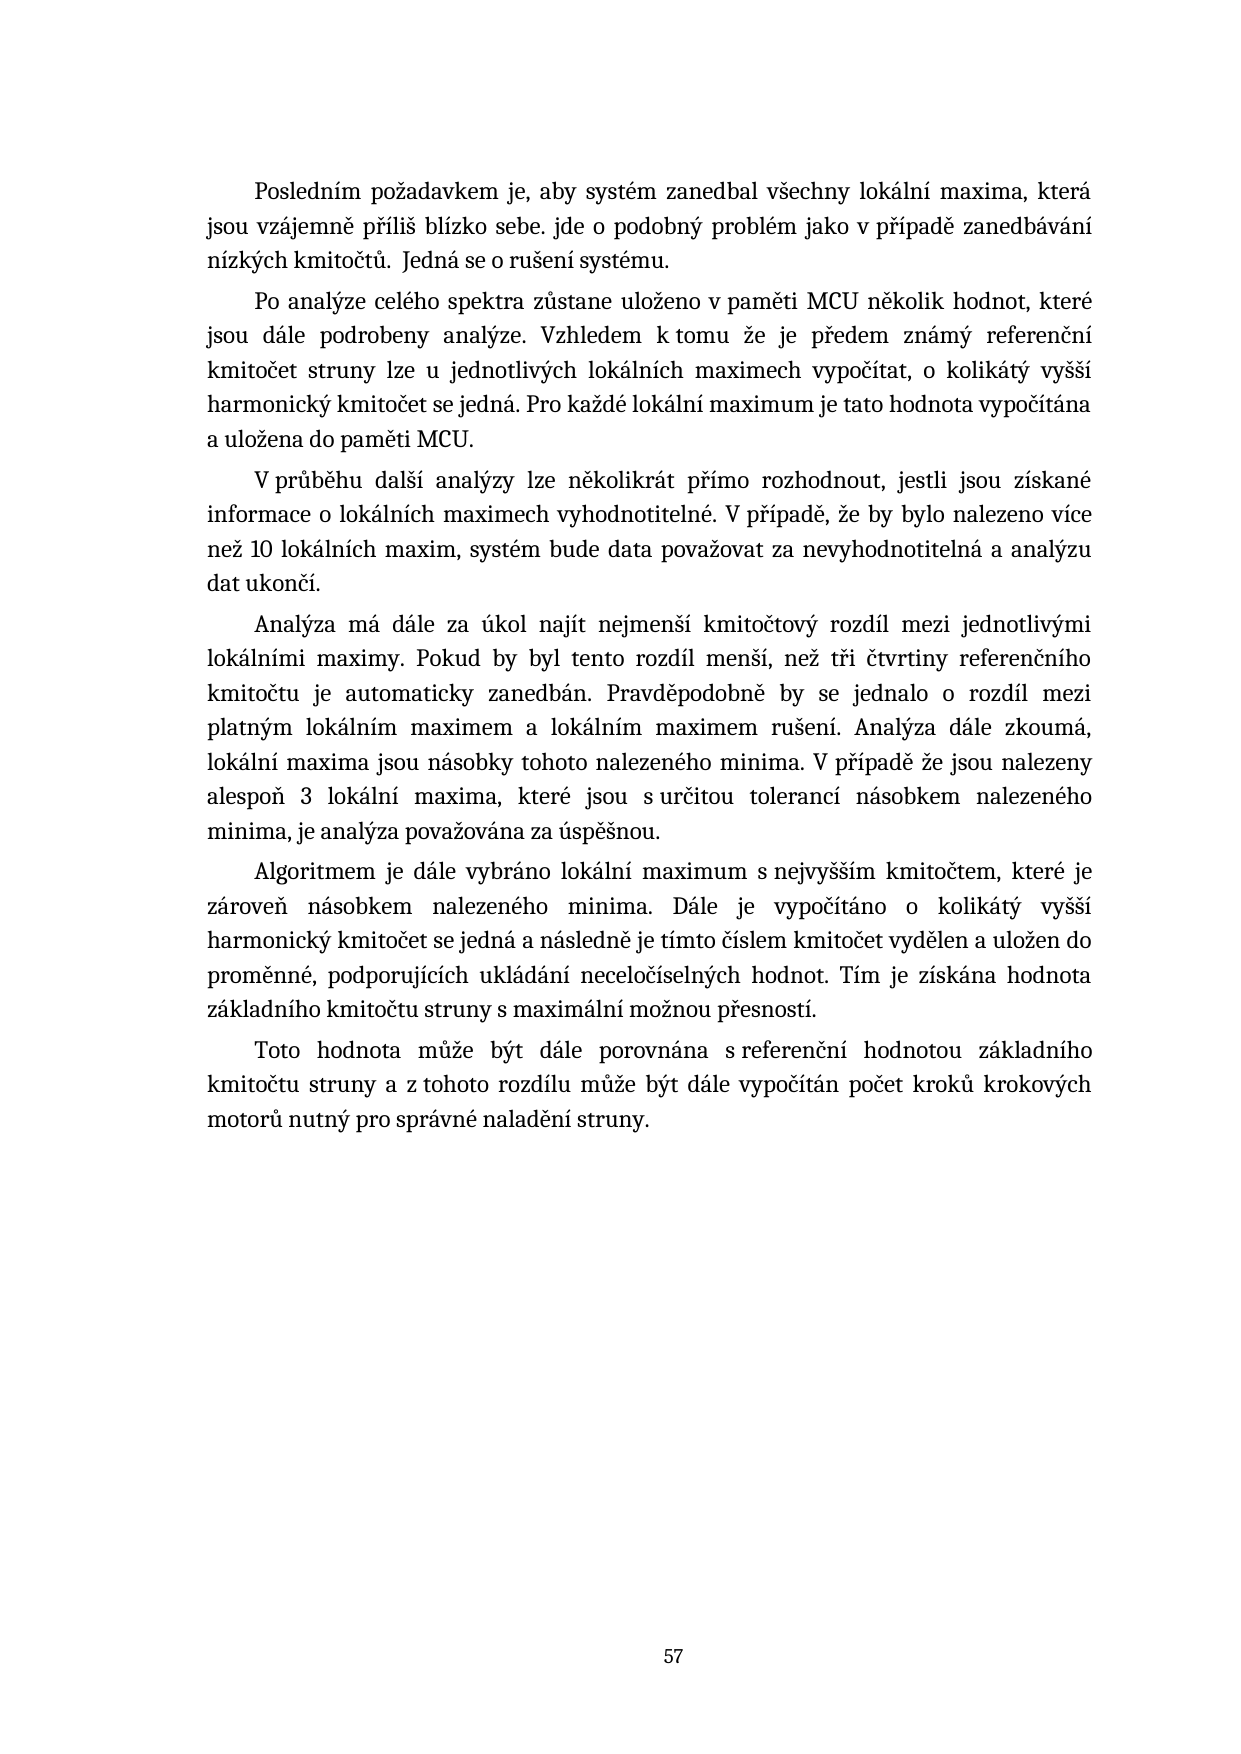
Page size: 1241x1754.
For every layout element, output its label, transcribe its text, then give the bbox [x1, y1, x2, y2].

text V průběhu další analýzy lze několikrát přímo rozhodnout, jestli jsou získané informace o lokálních maximech vyhodnotitelné. V případě, že by bylo nalezeno více než 10 lokálních maxim, systém bude data považovat za nevyhodnotitelná a analýzu dat ukončí. [207, 466, 1092, 598]
text Algoritmem je dále vybráno lokální maximum s nejvyšším kmitočtem, které je zároveň násobkem nalezeného minima. Dále je vypočítáno o kolikátý vyšší harmonický kmitočet se jedná a následně je tímto číslem kmitočet vydělen a uložen do proměnné, podporujících ukládání neceločíselných hodnot. Tím je získána hodnota základního kmitočtu struny s maximální možnou přesností. [207, 857, 1092, 1024]
text Po analýze celého spektra zůstane uloženo v paměti MCU několik hodnot, které jsou dále podrobeny analýze. Vzhledem k tomu že je předem známý referenční kmitočet struny lze u jednotlivých lokálních maximech vypočítat, o kolikátý vyšší harmonický kmitočet se jedná. Pro každé lokální maximum je tato hodnota vypočítána a uložena do paměti MCU. [207, 287, 1092, 453]
text Posledním požadavkem je, aby systém zanedbal všechny lokální maxima, která jsou vzájemně příliš blízko sebe. jde o podobný problém jako v případě zanedbávání nízkých kmitočtů. Jedná se o rušení systému. [207, 177, 1092, 275]
text Analýza má dále za úkol najít nejmenší kmitočtový rozdíl mezi jednotlivými lokálními maximy. Pokud by byl tento rozdíl menší, než tři čtvrtiny referenčního kmitočtu je automaticky zanedbán. Pravděpodobně by se jednalo o rozdíl mezi platným lokálním maximem a lokálním maximem rušení. Analýza dále zkoumá, lokální maxima jsou násobky tohoto nalezeného minima. V případě že jsou nalezeny alespoň 3 lokální maxima, které jsou s určitou tolerancí násobkem nalezeného minima, je analýza považována za úspěšnou. [207, 610, 1092, 845]
text Toto hodnota může být dále porovnána s referenční hodnotou základního kmitočtu struny a z tohoto rozdílu může být dále vypočítán počet kroků krokových motorů nutný pro správné naladění struny. [207, 1036, 1092, 1134]
